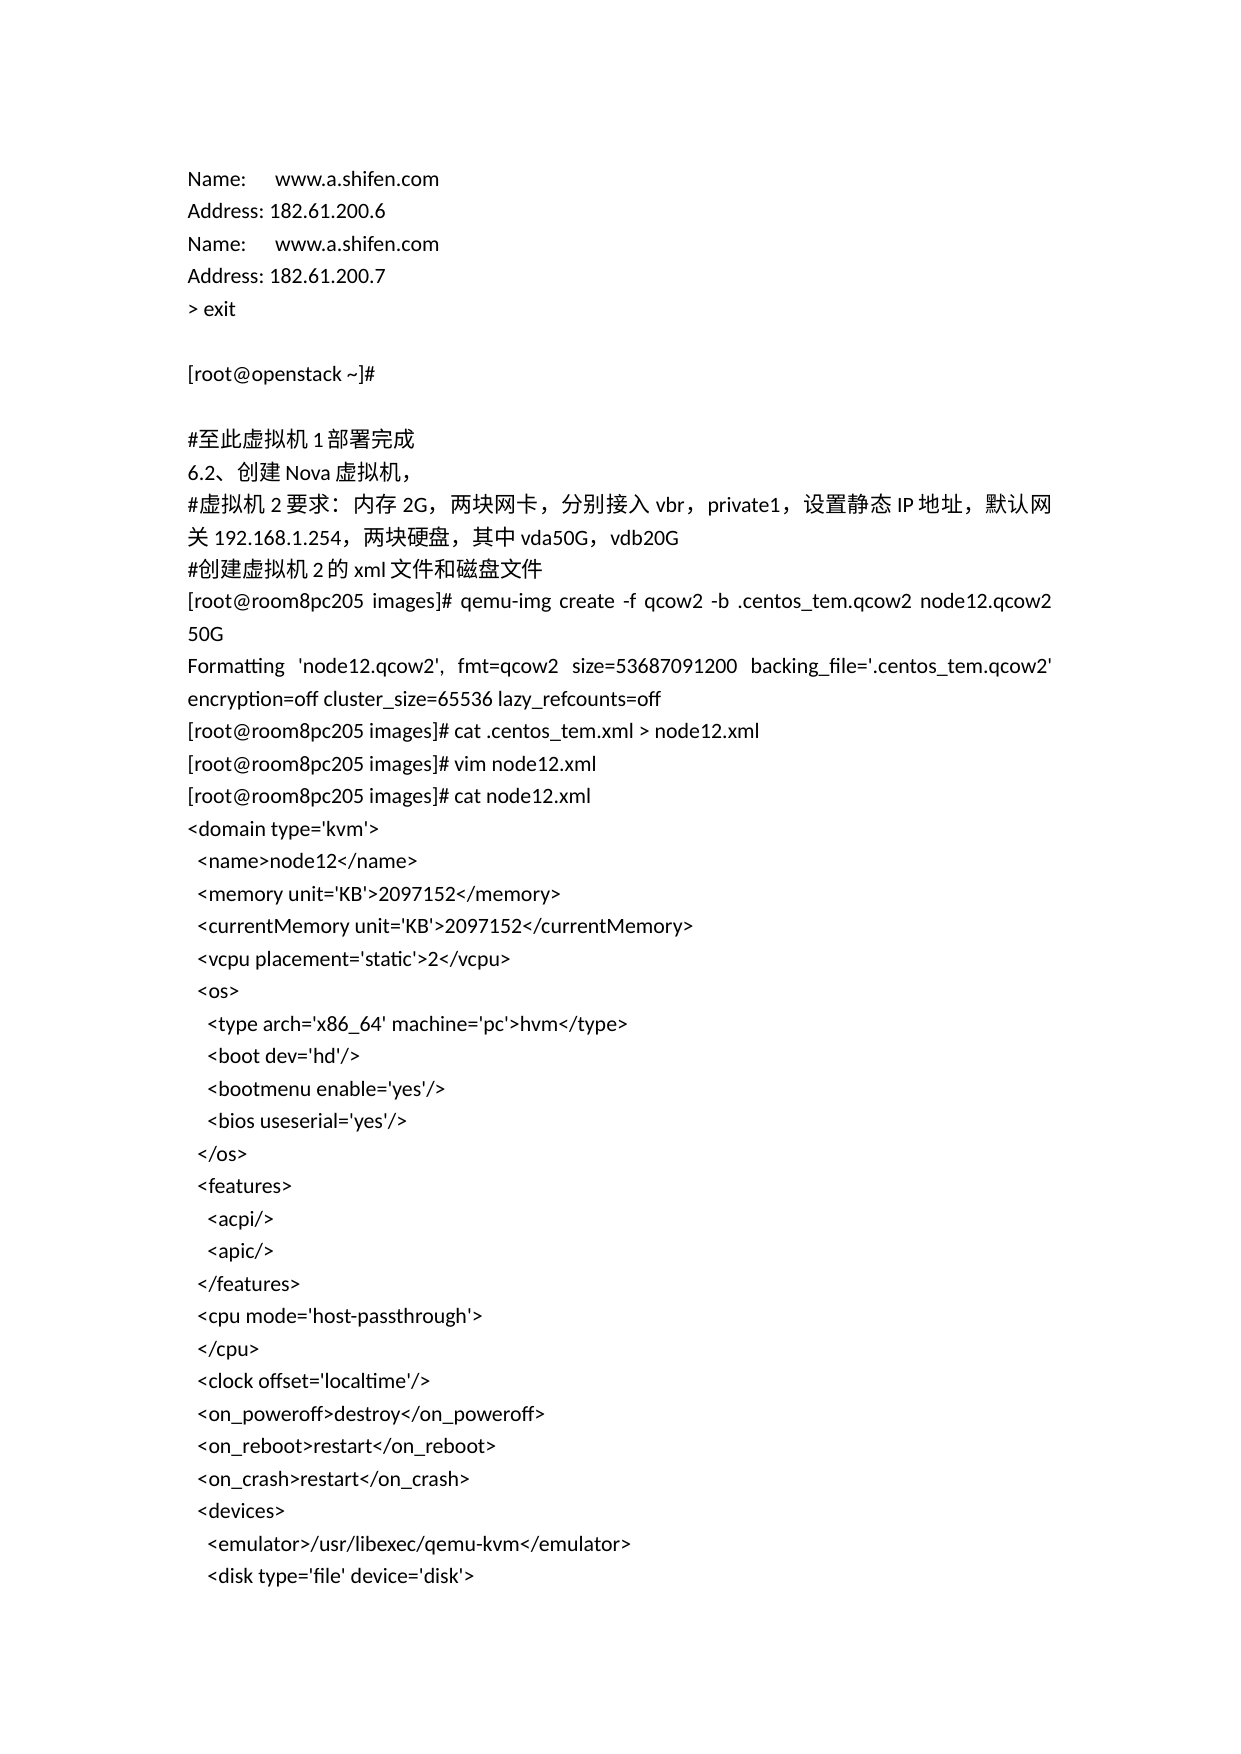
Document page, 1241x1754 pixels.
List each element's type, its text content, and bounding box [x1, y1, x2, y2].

text <domain type='kvm'> [187, 812, 1053, 844]
text #虚拟机2要求：内存2G，两块网卡，分别接入vbr，private1，设置静态IP地址，默认网关192.168.1.254，两块硬盘，其中vda50G，vdb20G [187, 487, 1053, 552]
text <name>node12</name> [187, 844, 1053, 877]
text <apic/> [187, 1234, 1053, 1267]
text <memory unit='KB'>2097152</memory> [187, 877, 1053, 909]
text <bootmenu enable='yes'/> [187, 1072, 1053, 1104]
text <boot dev='hd'/> [187, 1039, 1053, 1072]
text <type arch='x86_64' machine='pc'>hvm</type> [187, 1007, 1053, 1039]
text <bios useserial='yes'/> [187, 1104, 1053, 1137]
text <on_crash>restart</on_crash> [187, 1462, 1053, 1494]
text [root@openstack ~]# [187, 357, 1053, 389]
text <acpi/> [187, 1202, 1053, 1234]
text <clock offset='localtime'/> [187, 1364, 1053, 1397]
text <currentMemory unit='KB'>2097152</currentMemory> [187, 909, 1053, 942]
text <vcpu placement='static'>2</vcpu> [187, 942, 1053, 974]
text <on_reboot>restart</on_reboot> [187, 1429, 1053, 1462]
text [root@room8pc205 images]# cat .centos_tem.xml > node12.xml [187, 714, 1053, 747]
text [root@room8pc205 images]# qemu-img create -f qcow2 -b .centos_tem.qcow2 node12.qcow2 50G [187, 584, 1053, 649]
text <os> [187, 974, 1053, 1007]
text Address: 182.61.200.6 [187, 194, 1053, 227]
text <devices> [187, 1494, 1053, 1527]
text <disk type='file' device='disk'> [187, 1559, 1053, 1592]
text <emulator>/usr/libexec/qemu-kvm</emulator> [187, 1527, 1053, 1559]
text Name: www.a.shifen.com [187, 162, 1053, 194]
text </cpu> [187, 1332, 1053, 1364]
text <cpu mode='host-passthrough'> [187, 1299, 1053, 1332]
text #创建虚拟机2的xml文件和磁盘文件 [187, 552, 1053, 584]
text 6.2、创建Nova虚拟机， [187, 454, 1053, 487]
text Name: www.a.shifen.com [187, 227, 1053, 259]
text Address: 182.61.200.7 [187, 259, 1053, 292]
text </features> [187, 1267, 1053, 1299]
text [root@room8pc205 images]# vim node12.xml [187, 747, 1053, 779]
text [root@room8pc205 images]# cat node12.xml [187, 779, 1053, 812]
text > exit [187, 292, 1053, 324]
text <features> [187, 1169, 1053, 1202]
text </os> [187, 1137, 1053, 1169]
text <on_poweroff>destroy</on_poweroff> [187, 1397, 1053, 1429]
text Formatting 'node12.qcow2', fmt=qcow2 size=53687091200 backing_file='.centos_tem.qcow2' encryption=off cluster_size=65536 lazy_refcounts=off [187, 649, 1053, 714]
text #至此虚拟机1部署完成 [187, 422, 1053, 454]
